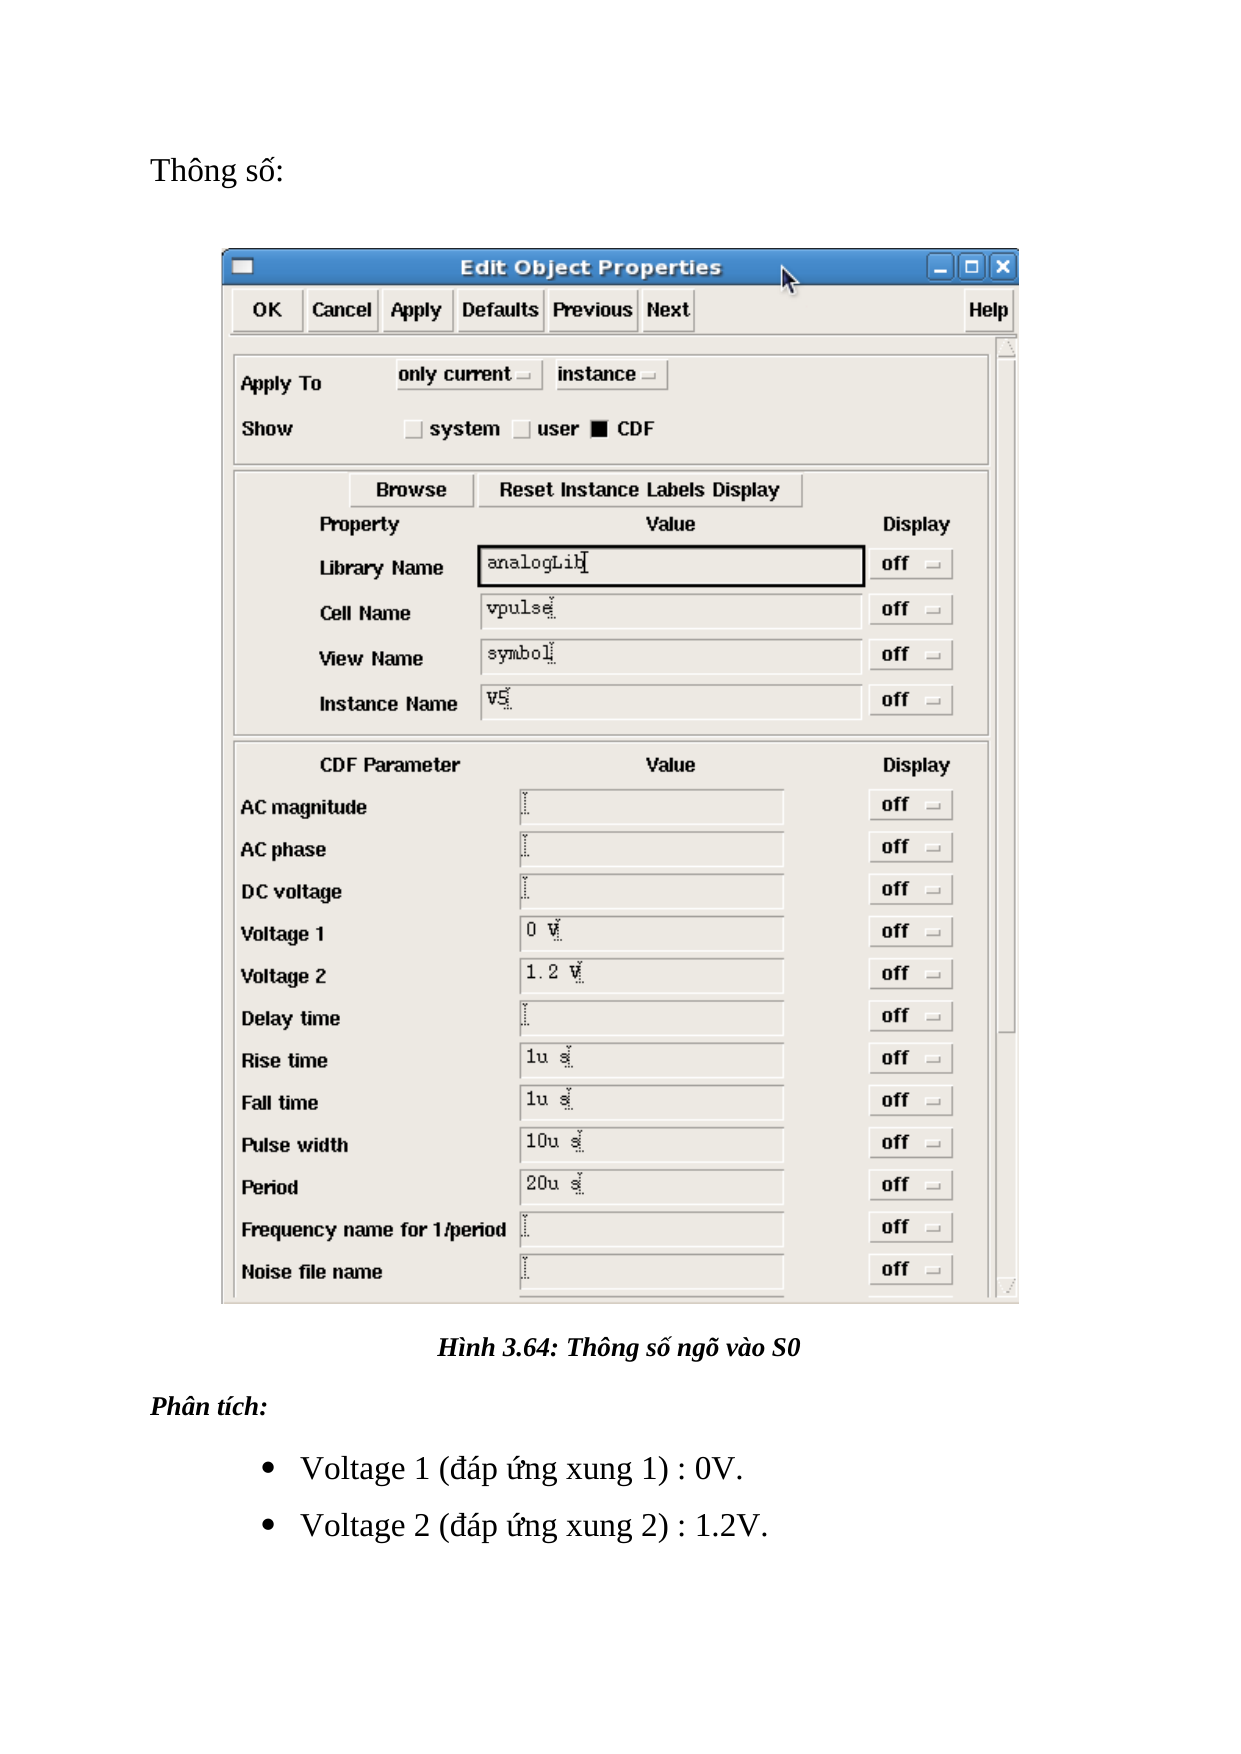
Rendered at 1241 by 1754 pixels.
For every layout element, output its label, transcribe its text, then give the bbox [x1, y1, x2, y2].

text Phân tích: [150, 1389, 1090, 1421]
picture [221, 248, 1019, 1304]
text Hình 3.64: Thông số ngõ vào S0 [150, 1331, 1090, 1362]
list Voltage 2 (đáp ứng xung 2) : 1.2V. [262, 1506, 1090, 1544]
list Voltage 1 (đáp ứng xung 1) : 0V. [262, 1448, 1090, 1487]
subtitle Thông số: [150, 150, 1090, 188]
